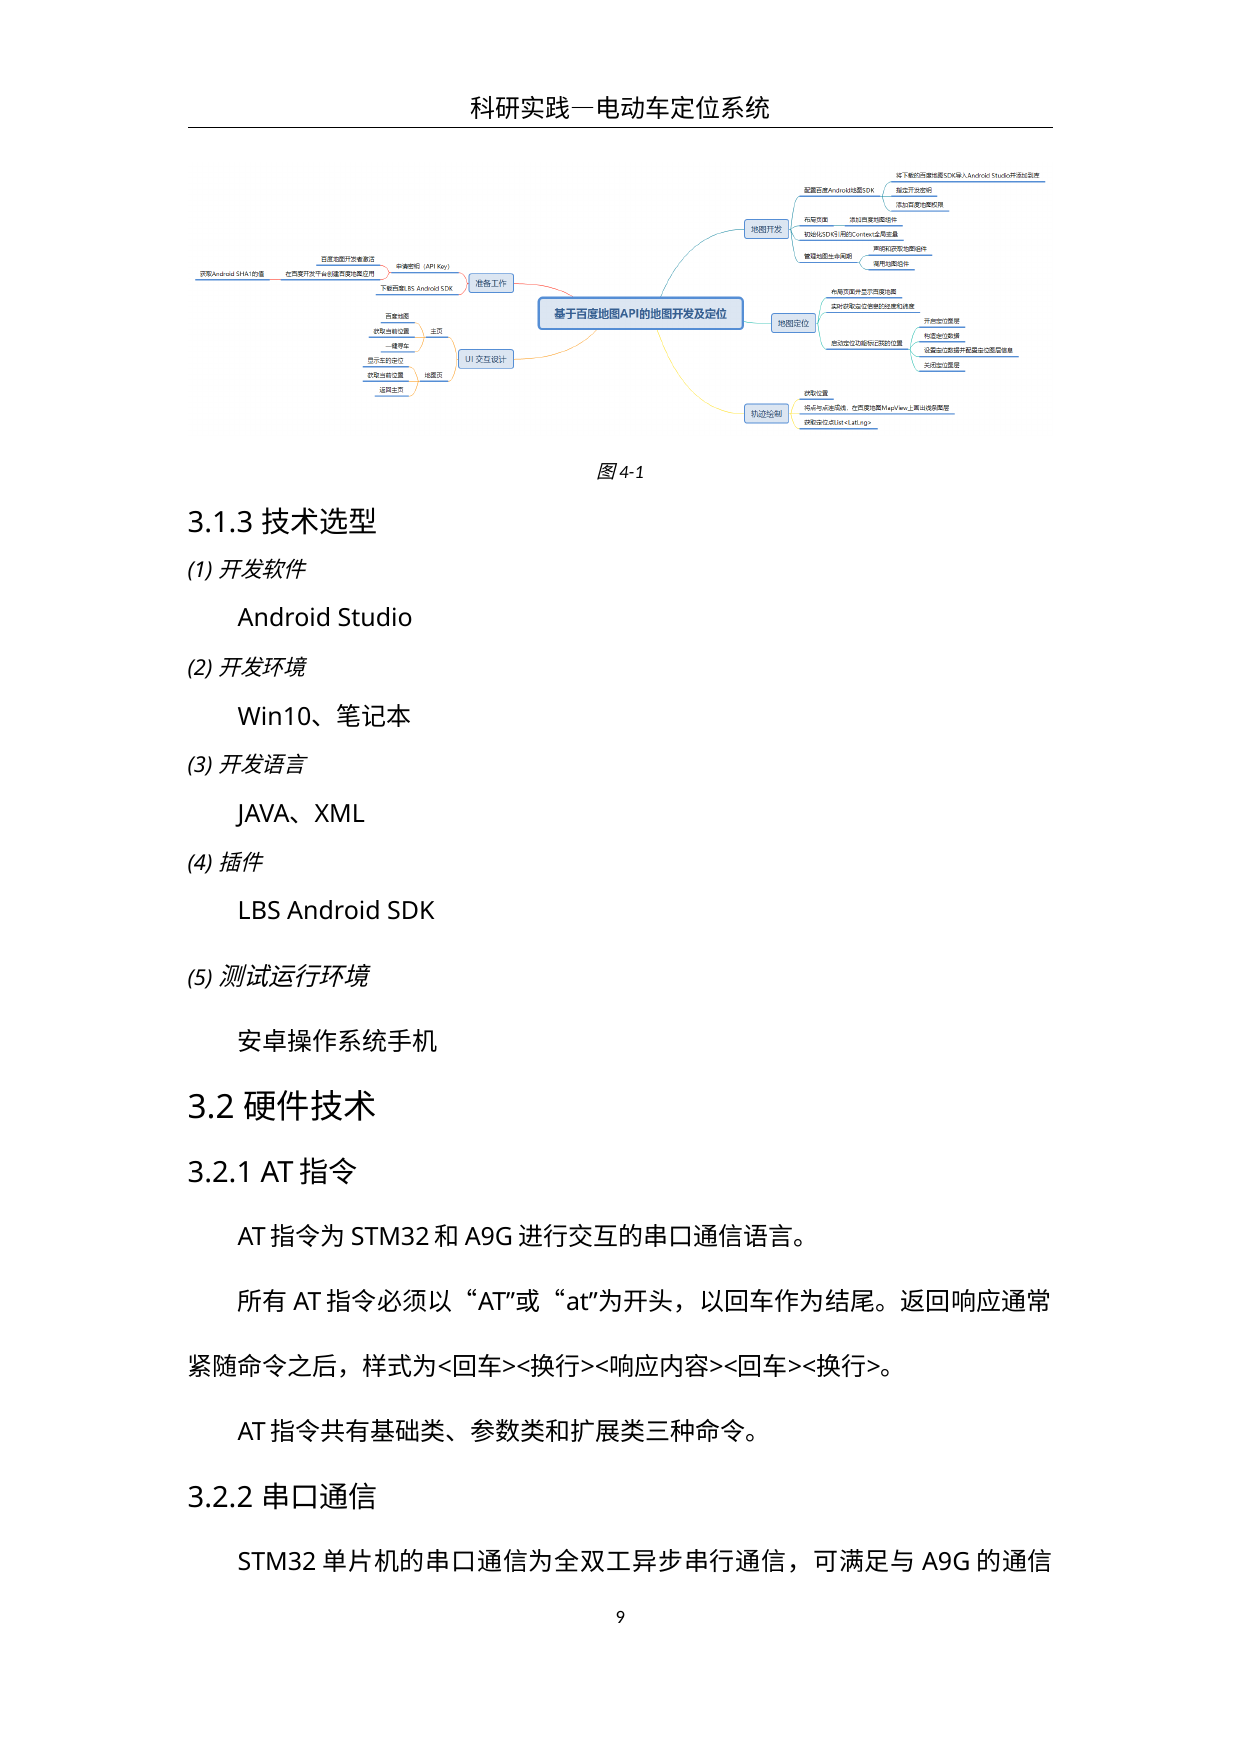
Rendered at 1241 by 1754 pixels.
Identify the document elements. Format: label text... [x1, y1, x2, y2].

text AT指令共有基础类、参数类和扩展类三种命令。 [187, 1397, 1053, 1462]
text (5) 测试运行环境 [187, 942, 1053, 1007]
text 3.2.1 AT指令 [187, 1137, 1053, 1202]
text (4) 插件 [187, 844, 1053, 877]
text (3) 开发语言 [187, 747, 1053, 779]
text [187, 1527, 1053, 1592]
text (2) 开发环境 [187, 649, 1053, 682]
text 安卓操作系统手机 [187, 1007, 1053, 1072]
picture [187, 162, 1053, 436]
text 3.2.2 串口通信 [187, 1462, 1053, 1527]
text JAVA、XML [187, 779, 1053, 844]
text AT指令为STM32和A9G进行交互的串口通信语言。 [187, 1202, 1053, 1267]
text Android Studio [187, 584, 1053, 649]
text LBS Android SDK [187, 877, 1053, 942]
text (1) 开发软件 [187, 552, 1053, 584]
text 所有AT指令必须以“AT”或“at”为开头，以回车作为结尾。返回响应通常紧随命令之后，样式为<回车><换行><响应内容><回车><换行>。 [187, 1267, 1053, 1397]
text 3.2 硬件技术 [187, 1072, 1053, 1137]
text Win10、笔记本 [187, 682, 1053, 747]
text 图4-1 [187, 454, 1053, 487]
text 3.1.3 技术选型 [187, 487, 1053, 552]
